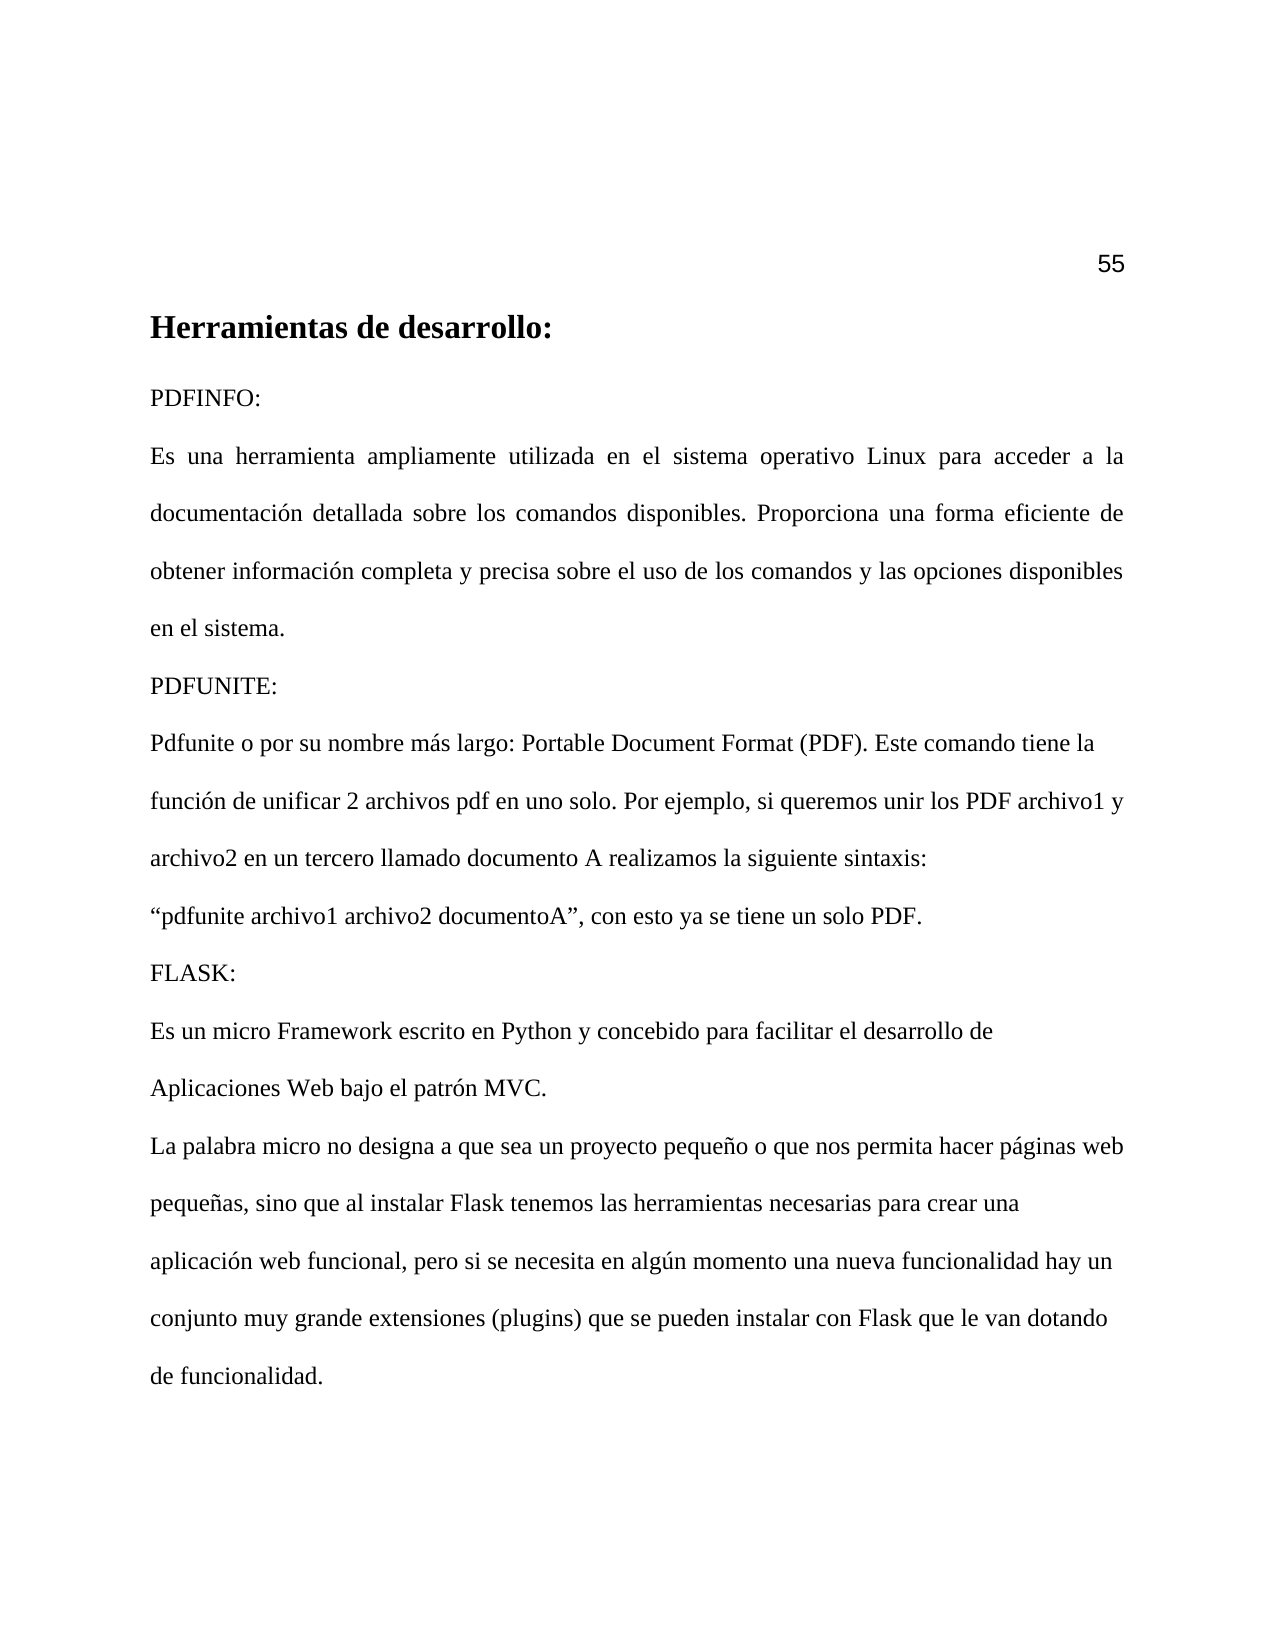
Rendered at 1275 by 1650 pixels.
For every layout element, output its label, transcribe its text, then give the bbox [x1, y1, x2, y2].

text PDFUNITE: [150, 671, 1125, 700]
text La palabra micro no designa a que sea un proyecto pequeño o que nos permita hacer páginas web pequeñas, sino que al instalar Flask tenemos las herramientas necesarias para crear una aplicación web funcional, pero si se necesita en algún momento una nueva funcionalidad hay un conjunto muy grande extensiones (plugins) que se pueden instalar con Flask que le van dotando de funcionalidad. [150, 1131, 1125, 1390]
text FLASK: [150, 958, 1125, 987]
text Herramientas de desarrollo: [150, 307, 1125, 345]
text “pdfunite archivo1 archivo2 documentoA”, con esto ya se tiene un solo PDF. [150, 901, 1125, 930]
text Es una herramienta ampliamente utilizada en el sistema operativo Linux para acceder a la documentación detallada sobre los comandos disponibles. Proporciona una forma eficiente de obtener información completa y precisa sobre el uso de los comandos y las opciones disponibles en el sistema. [150, 441, 1125, 642]
text Es un micro Framework escrito en Python y concebido para facilitar el desarrollo de Aplicaciones Web bajo el patrón MVC. [150, 1016, 1125, 1102]
text Pdfunite o por su nombre más largo: Portable Document Format (PDF). Este comando tiene la función de unificar 2 archivos pdf en uno solo. Por ejemplo, si queremos unir los PDF archivo1 y archivo2 en un tercero llamado documento A realizamos la siguiente sintaxis: [150, 728, 1125, 872]
text PDFINFO: [150, 383, 1125, 412]
